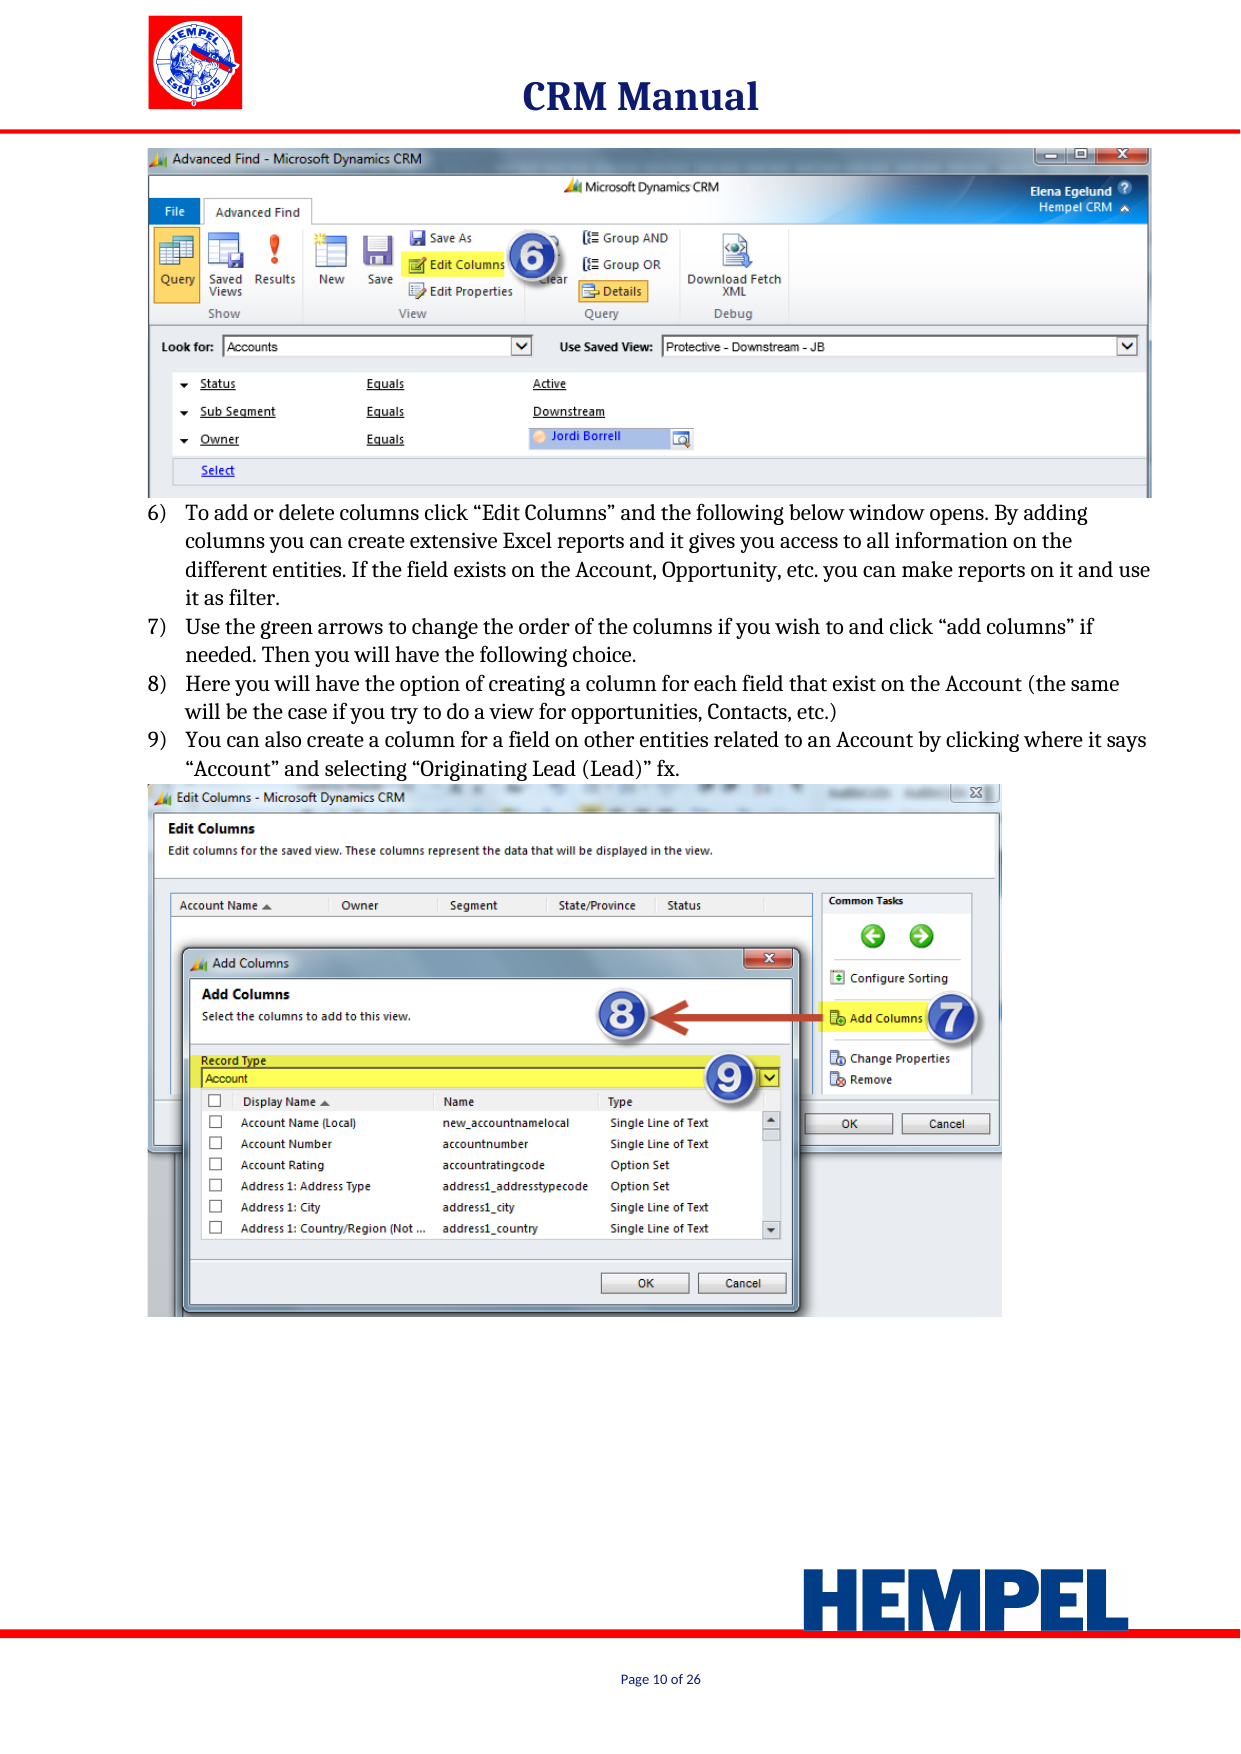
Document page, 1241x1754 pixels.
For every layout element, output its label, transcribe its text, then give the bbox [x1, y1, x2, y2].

picture [147, 784, 1002, 1317]
list Use the green arrows to change the order of the columns if you wish to and click “add columns” if needed. Then you will have the following choice. [148, 613, 1152, 668]
picture [147, 148, 1152, 498]
picture [147, 14, 243, 110]
picture [803, 1569, 1129, 1631]
list Here you will have the option of creating a column for each field that exist on the Account (the same will be the case if you try to do a view for opportunities, Contacts, etc.) [148, 670, 1152, 725]
list To add or delete columns click “Edit Columns” and the following below window opens. By adding columns you can create extensive Excel reports and it gives you access to all information on the different entities. If the field exists on the Account, Opportunity, etc. you can make reports on it and use it as filter. [148, 500, 1152, 611]
list You can also create a column for a field on other entities related to an Account by clicking where it says “Account” and selecting “Originating Lead (Lead)” fx. [148, 727, 1152, 782]
